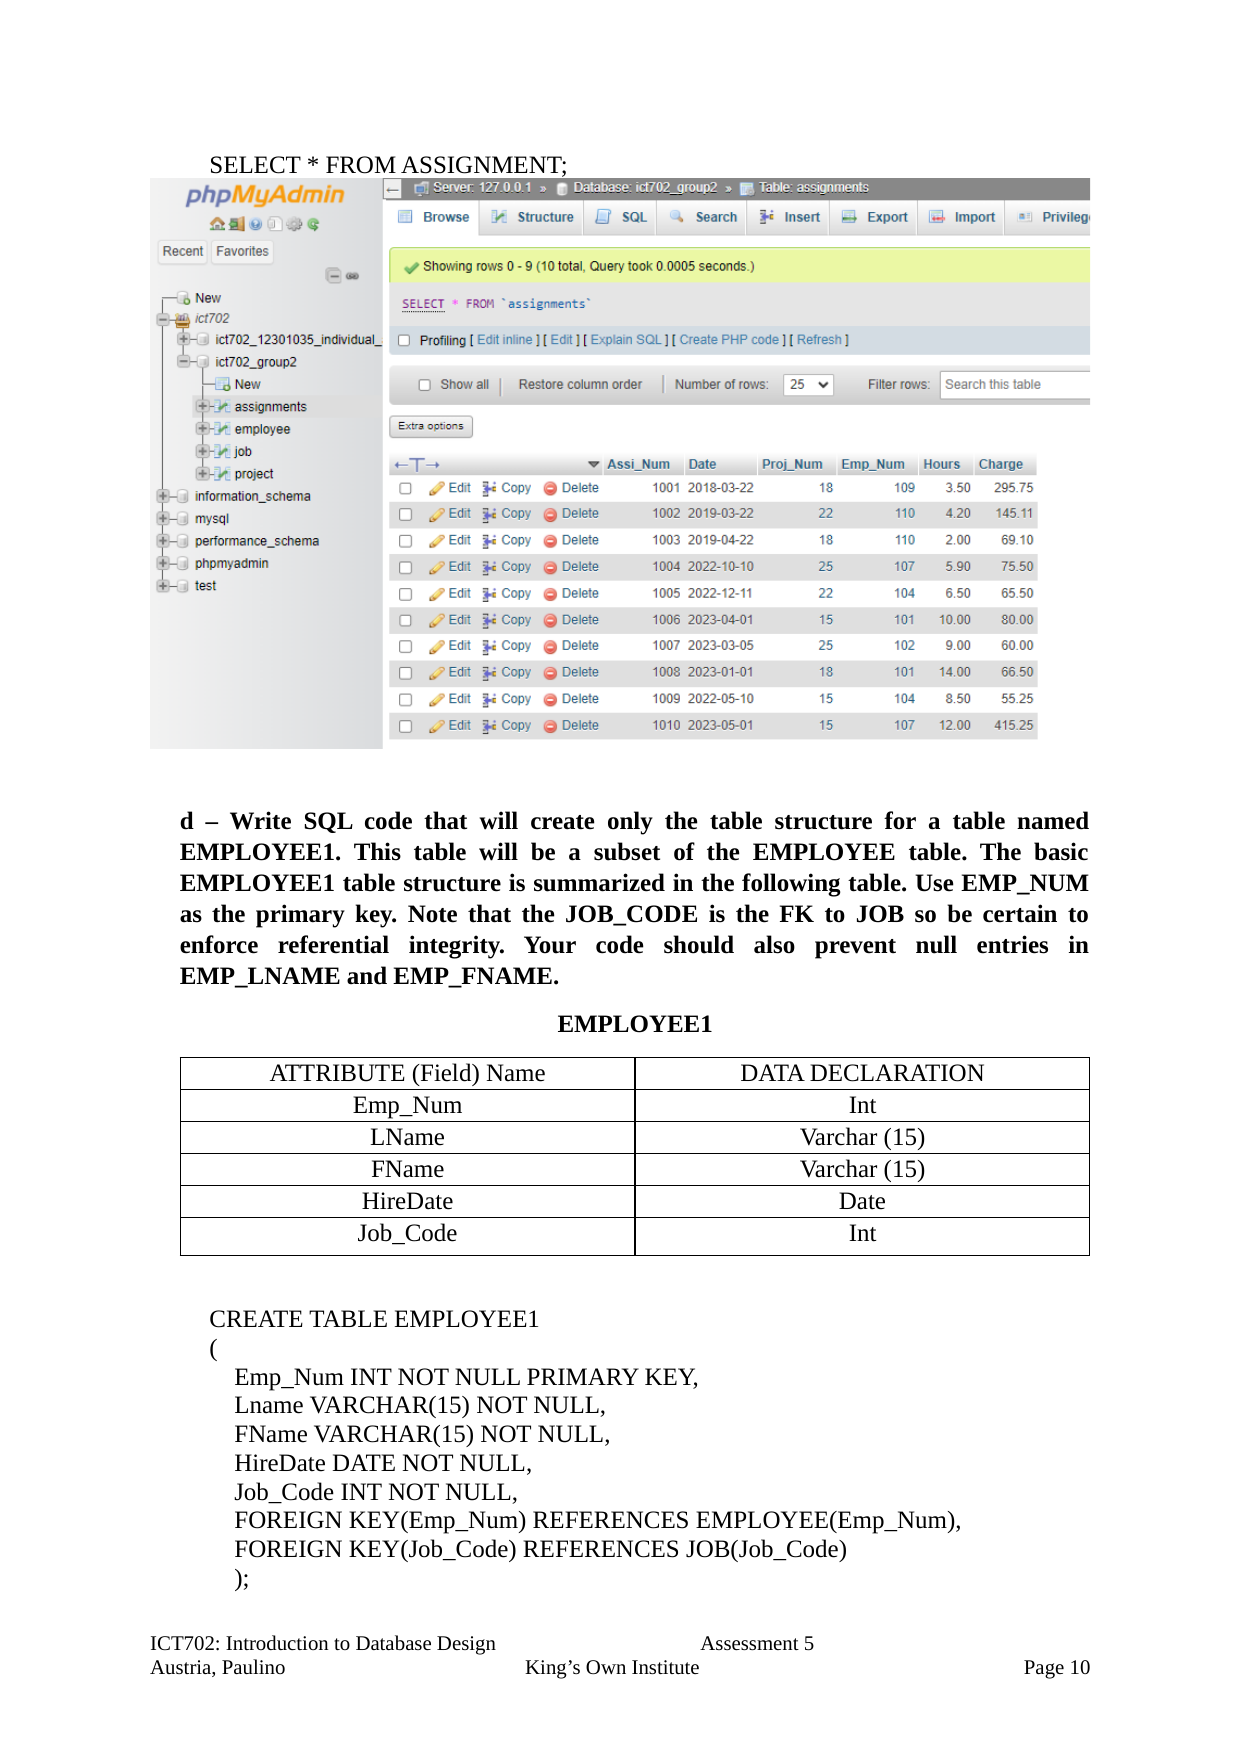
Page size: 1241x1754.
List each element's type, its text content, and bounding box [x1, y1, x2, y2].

table_cell Int [636, 1090, 1089, 1121]
table_cell Varchar (15) [636, 1154, 1089, 1185]
text SELECT * FROM ASSIGNMENT; [150, 150, 1090, 178]
table_cell Emp_Num [181, 1090, 634, 1121]
text FName VARCHAR(15) NOT NULL, [209, 1419, 1090, 1448]
table_cell HireDate [181, 1186, 634, 1217]
text Lname VARCHAR(15) NOT NULL, [209, 1390, 1090, 1419]
table_cell FName [181, 1154, 634, 1185]
text ); [209, 1563, 1090, 1592]
table_header ATTRIBUTE (Field) Name [181, 1058, 634, 1089]
text d – Write SQL code that will create only the table structure for a table named EMPLOYEE1. This table will be a subset of the EMPLOYEE table. The basic EMPLOYEE1 table structure is summarized in the following table. Use EMP_NUM as the primary key. Note that the JOB_CODE is the FK to JOB so be certain to enforce referential integrity. Your code should also prevent null entries in EMP_LNAME and EMP_FNAME. [179, 806, 1090, 990]
text Emp_Num INT NOT NULL PRIMARY KEY, [209, 1362, 1090, 1390]
picture [150, 178, 1091, 749]
table_cell Job_Code [181, 1218, 634, 1255]
text ( [209, 1333, 1090, 1362]
table_cell Int [636, 1218, 1089, 1255]
text HireDate DATE NOT NULL, [209, 1448, 1090, 1477]
text FOREIGN KEY(Emp_Num) REFERENCES EMPLOYEE(Emp_Num), [209, 1505, 1090, 1534]
table_cell Varchar (15) [636, 1122, 1089, 1153]
text Job_Code INT NOT NULL, [209, 1477, 1090, 1505]
table_cell LName [181, 1122, 634, 1153]
text CREATE TABLE EMPLOYEE1 [209, 1304, 1090, 1333]
text FOREIGN KEY(Job_Code) REFERENCES JOB(Job_Code) [209, 1534, 1090, 1563]
table_cell Date [636, 1186, 1089, 1217]
text EMPLOYEE1 [179, 1009, 1090, 1038]
table_header DATA DECLARATION [636, 1058, 1089, 1089]
